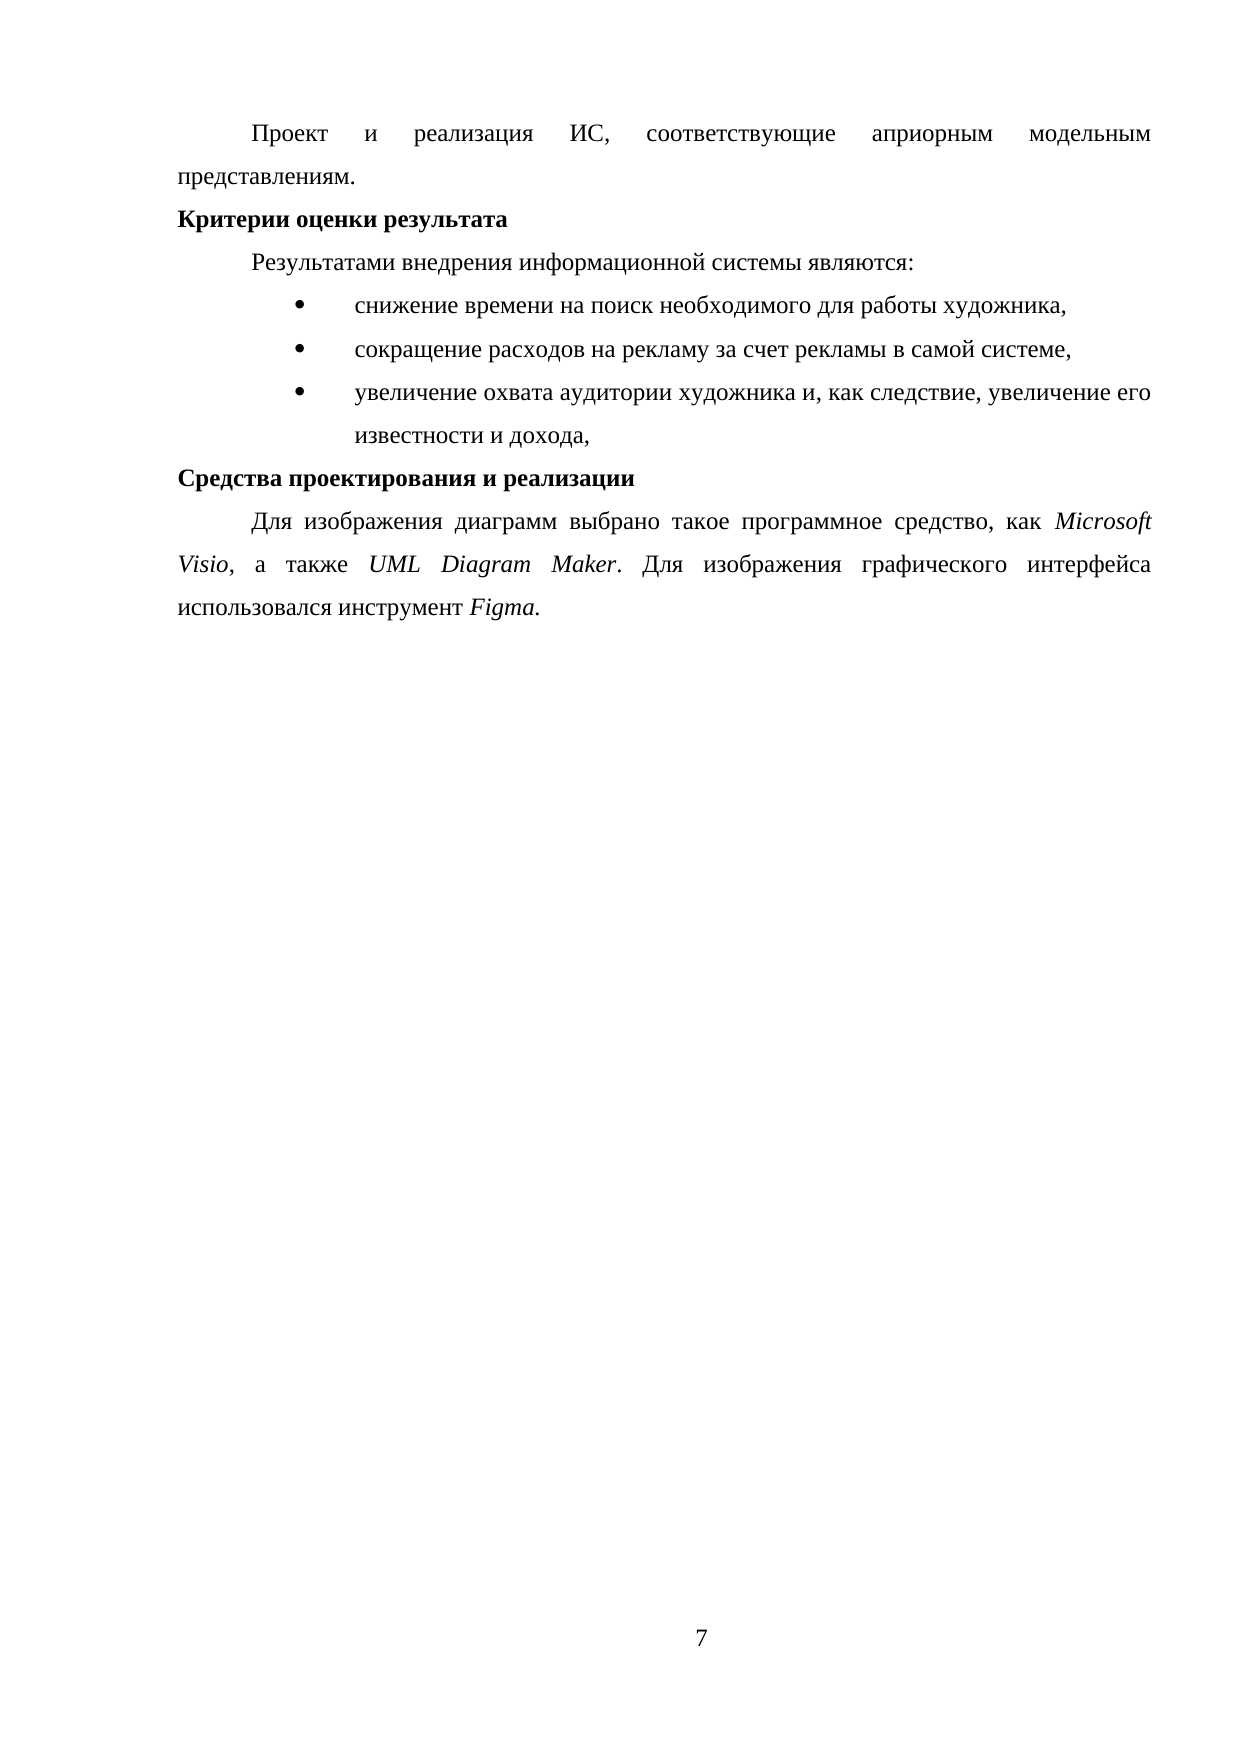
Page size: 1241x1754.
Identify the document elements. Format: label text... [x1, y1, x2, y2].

text Результатами внедрения информационной системы являются: [177, 247, 1152, 276]
list сокращение расходов на рекламу за счет рекламы в самой системе, [295, 334, 1152, 362]
text Средства проектирования и реализации [177, 463, 1152, 492]
list Для изображения диаграмм выбрано такое программное средство, как Microsoft Visio, а также UML Diagram Maker. Для изображения графического интерфейса использовался инструмент Figma. [177, 506, 1152, 621]
text Критерии оценки результата [177, 204, 1152, 233]
list увеличение охвата аудитории художника и, как следствие, увеличение его известности и дохода, [295, 377, 1152, 449]
list снижение времени на поиск необходимого для работы художника, [295, 291, 1152, 319]
text Проект и реализация ИС, соответствующие априорным модельным представлениям. [177, 118, 1152, 190]
